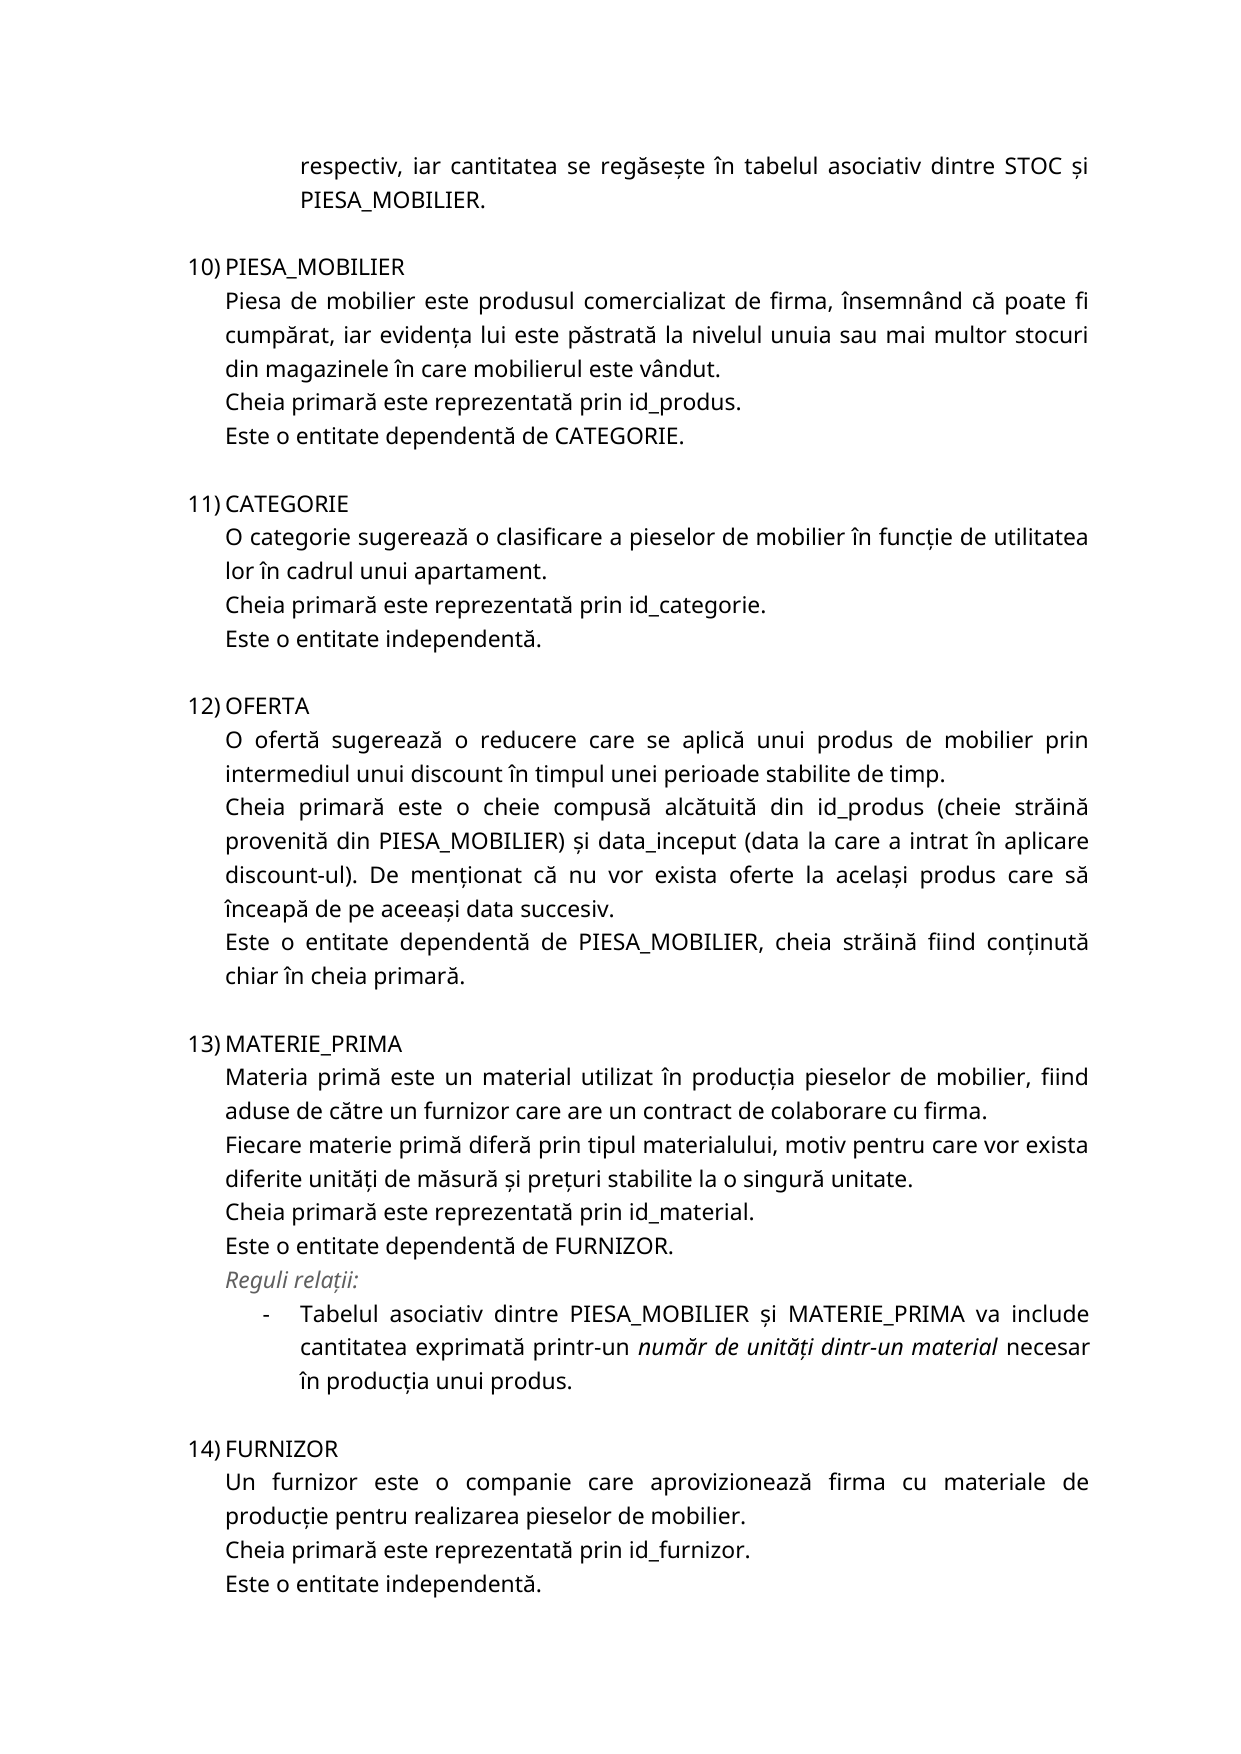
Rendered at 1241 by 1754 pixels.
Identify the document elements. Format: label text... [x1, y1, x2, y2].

list Un furnizor este o companie care aprovizionează firma cu materiale de producție pentru realizarea pieselor de mobilier. [225, 1466, 1090, 1531]
list Fiecare materie primă diferă prin tipul materialului, motiv pentru care vor exista diferite unități de măsură și prețuri stabilite la o singură unitate. [225, 1129, 1090, 1194]
list Este o entitate dependentă de CATEGORIE. [225, 420, 1090, 451]
list PIESA_MOBILIER [187, 251, 1090, 282]
list O ofertă sugerează o reducere care se aplică unui produs de mobilier prin intermediul unui discount în timpul unei perioade stabilite de timp. [225, 724, 1090, 789]
list O categorie sugerează o clasificare a pieselor de mobilier în funcție de utilitatea lor în cadrul unui apartament. [225, 521, 1090, 586]
list Tabelul asociativ dintre PIESA_MOBILIER și MATERIE_PRIMA va include cantitatea exprimată printr-un număr de unități dintr-un material necesar în producția unui produs. [262, 1297, 1090, 1396]
list CATEGORIE [187, 487, 1090, 519]
list Cheia primară este reprezentată prin id_material. [225, 1196, 1090, 1227]
list OFERTA [187, 690, 1090, 721]
list FURNIZOR [187, 1432, 1090, 1464]
list Reguli relații: [225, 1264, 1090, 1295]
list MATERIE_PRIMA [187, 1027, 1090, 1059]
list Este o entitate independentă. [225, 1567, 1090, 1599]
list Cheia primară este reprezentată prin id_categorie. [225, 589, 1090, 620]
list Este o entitate dependentă de FURNIZOR. [225, 1230, 1090, 1261]
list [262, 150, 1090, 215]
list Cheia primară este o cheie compusă alcătuită din id_produs (cheie străină provenită din PIESA_MOBILIER) și data_inceput (data la care a intrat în aplicare discount-ul). De menționat că nu vor exista oferte la același produs care să înceapă de pe aceeași data succesiv. [225, 791, 1090, 924]
list Este o entitate independentă. [225, 622, 1090, 654]
list Cheia primară este reprezentată prin id_produs. [225, 386, 1090, 417]
list Materia primă este un material utilizat în producția pieselor de mobilier, fiind aduse de către un furnizor care are un contract de colaborare cu firma. [225, 1061, 1090, 1126]
list Cheia primară este reprezentată prin id_furnizor. [225, 1534, 1090, 1565]
list Este o entitate dependentă de PIESA_MOBILIER, cheia străină fiind conținută chiar în cheia primară. [225, 926, 1090, 991]
list Piesa de mobilier este produsul comercializat de firma, însemnând că poate fi cumpărat, iar evidența lui este păstrată la nivelul unuia sau mai multor stocuri din magazinele în care mobilierul este vândut. [225, 285, 1090, 384]
